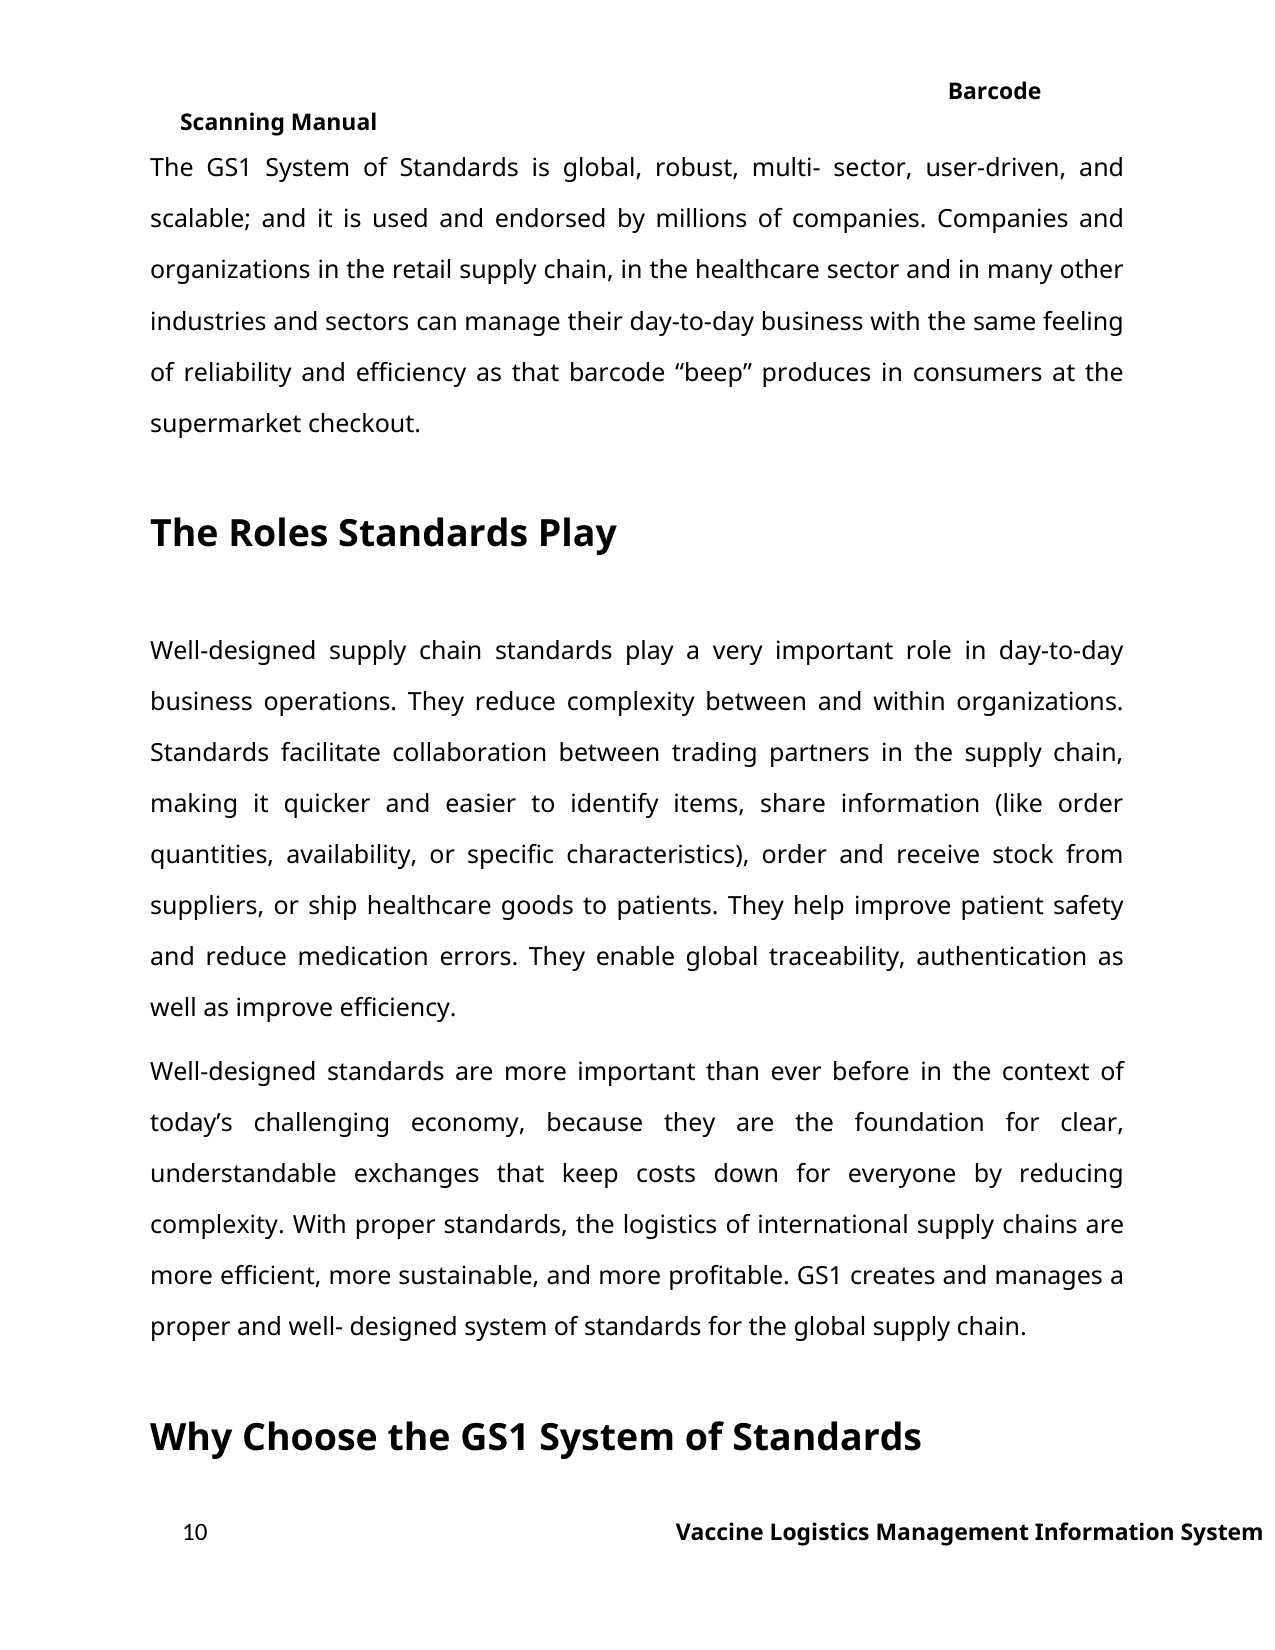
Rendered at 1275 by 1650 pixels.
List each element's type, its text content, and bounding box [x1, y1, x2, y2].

text The GS1 System of Standards is global, robust, multi- sector, user-driven, and scalable; and it is used and endorsed by millions of companies. Companies and organizations in the retail supply chain, in the healthcare sector and in many other industries and sectors can manage their day-to-day business with the same feeling of reliability and efficiency as that barcode “beep” produces in consumers at the supermarket checkout. [150, 150, 1125, 439]
text Well-designed standards are more important than ever before in the context of today’s challenging economy, because they are the foundation for clear, understandable exchanges that keep costs down for everyone by reducing complexity. With proper standards, the logistics of international supply chains are more efficient, more sustainable, and more profitable. GS1 creates and manages a proper and well- designed system of standards for the global supply chain. [150, 1054, 1125, 1343]
text Well-designed supply chain standards play a very important role in day-to-day business operations. They reduce complexity between and within organizations. Standards facilitate collaboration between trading partners in the supply chain, making it quicker and easier to identify items, share information (like order quantities, availability, or specific characteristics), order and receive stock from suppliers, or ship healthcare goods to patients. They help improve patient safety and reduce medication errors. They enable global traceability, authentication as well as improve efficiency. [150, 633, 1125, 1024]
subtitle Why Choose the GS1 System of Standards [150, 1410, 1125, 1461]
subtitle The Roles Standards Play [150, 506, 1125, 557]
